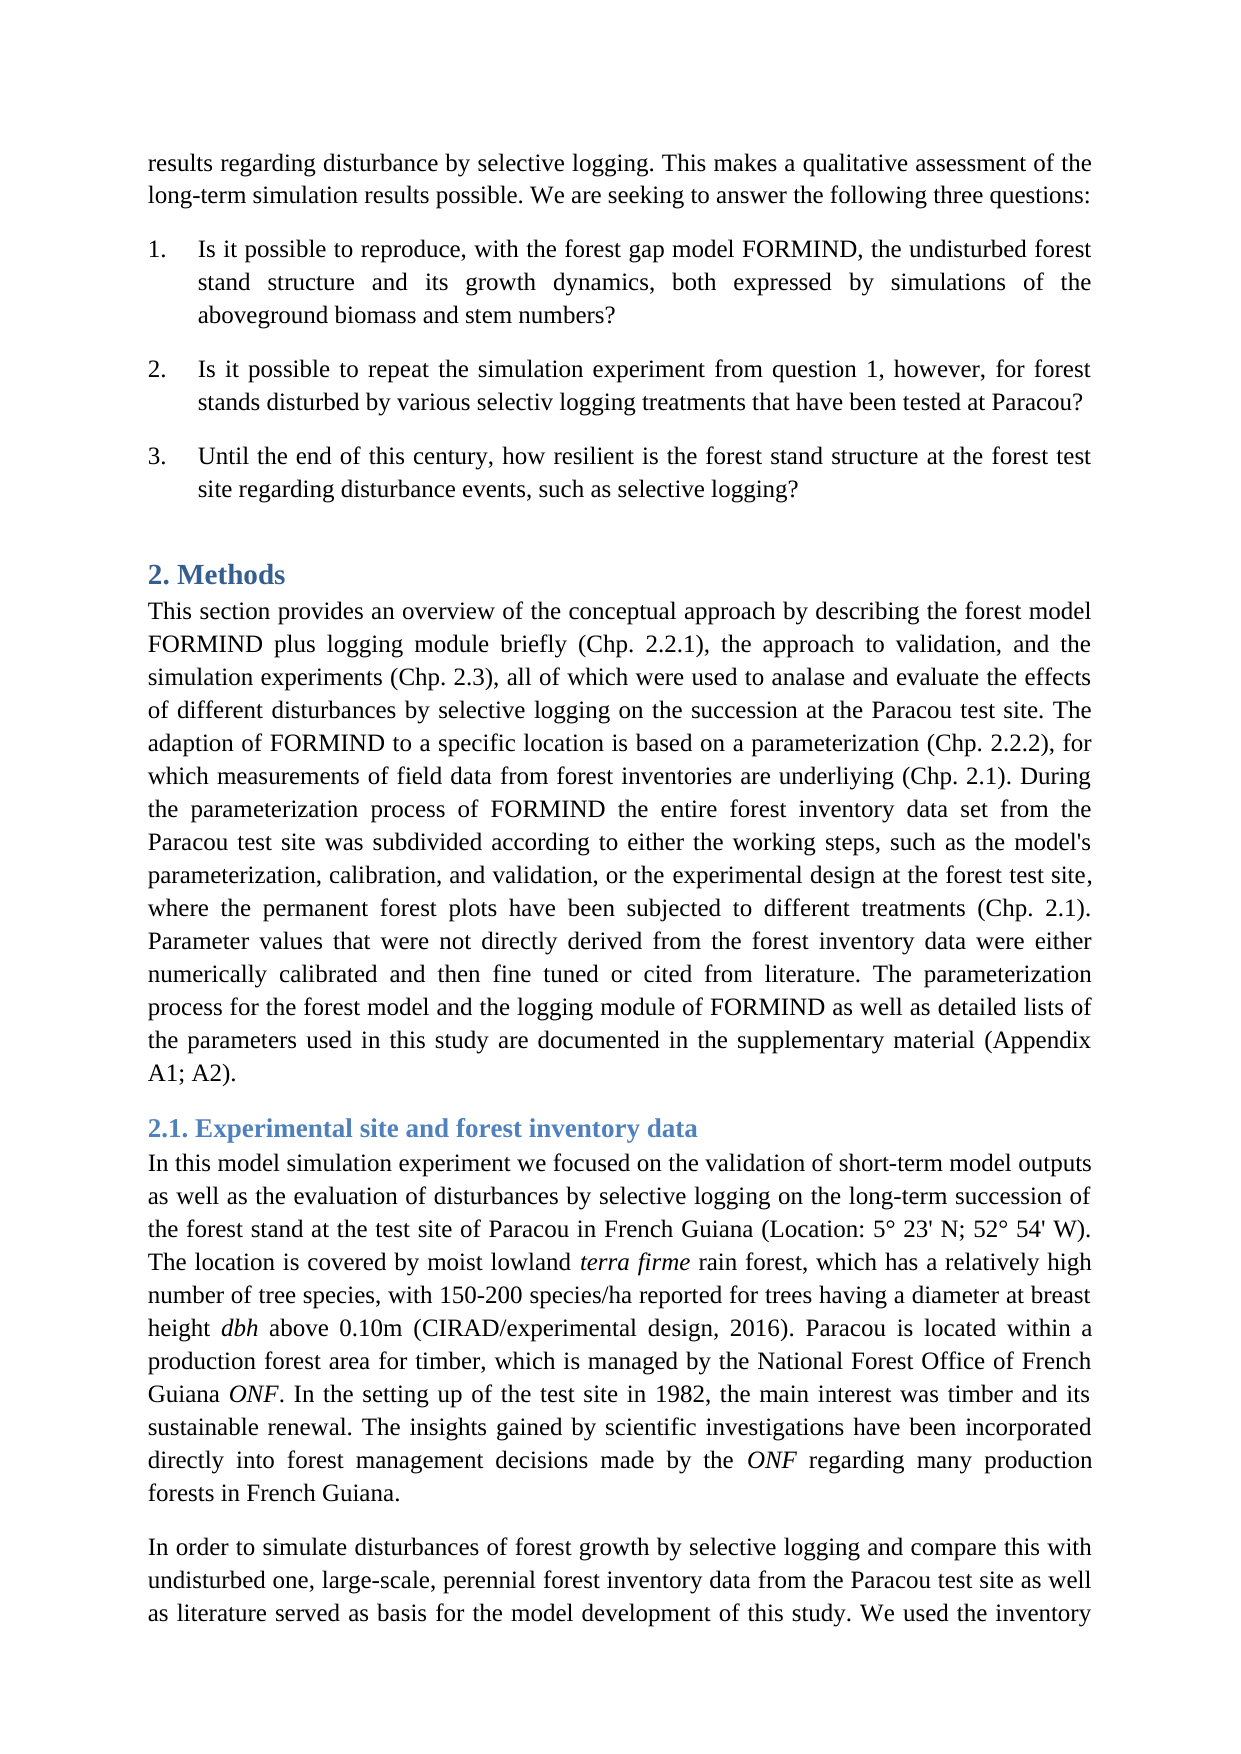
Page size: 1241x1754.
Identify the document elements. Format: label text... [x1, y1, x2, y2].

list Is it possible to repeat the simulation experiment from question 1, however, for forest stands disturbed by various selectiv logging treatments that have been tested at Paracou? [148, 354, 1093, 416]
subtitle 2. Methods [148, 557, 1093, 591]
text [148, 148, 1093, 209]
subtitle 2.1. Experimental site and forest inventory data [148, 1112, 1093, 1143]
text This section provides an overview of the conceptual approach by describing the forest model FORMIND plus logging module briefly (Chp. 2.2.1), the approach to validation, and the simulation experiments (Chp. 2.3), all of which were used to analase and evaluate the effects of different disturbances by selective logging on the succession at the Paracou test site. The adaption of FORMIND to a specific location is based on a parameterization (Chp. 2.2.2), for which measurements of field data from forest inventories are underliying (Chp. 2.1). During the parameterization process of FORMIND the entire forest inventory data set from the Paracou test site was subdivided according to either the working steps, such as the model's parameterization, calibration, and validation, or the experimental design at the forest test site, where the permanent forest plots have been subjected to different treatments (Chp. 2.1). Parameter values that were not directly derived from the forest inventory data were either numerically calibrated and then fine tuned or cited from literature. The parameterization process for the forest model and the logging module of FORMIND as well as detailed lists of the parameters used in this study are documented in the supplementary material (Appendix A1; A2). [148, 596, 1093, 1087]
list Is it possible to reproduce, with the forest gap model FORMIND, the undisturbed forest stand structure and its growth dynamics, both expressed by simulations of the aboveground biomass and stem numbers? [148, 234, 1093, 329]
text In this model simulation experiment we focused on the validation of short-term model outputs as well as the evaluation of disturbances by selective logging on the long-term succession of the forest stand at the test site of Paracou in French Guiana (Location: 5° 23' N; 52° 54' W). The location is covered by moist lowland terra firme rain forest, which has a relatively high number of tree species, with 150-200 species/ha reported for trees having a diameter at breast height dbh above 0.10m (CIRAD/experimental design, 2016). Paracou is located within a production forest area for timber, which is managed by the National Forest Office of French Guiana ONF. In the setting up of the test site in 1982, the main interest was timber and its sustainable renewal. The insights gained by scientific investigations have been incorporated directly into forest management decisions made by the ONF regarding many production forests in French Guiana. [148, 1148, 1093, 1507]
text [148, 1532, 1093, 1627]
list Until the end of this century, how resilient is the forest stand structure at the forest test site regarding disturbance events, such as selective logging? [148, 441, 1093, 503]
